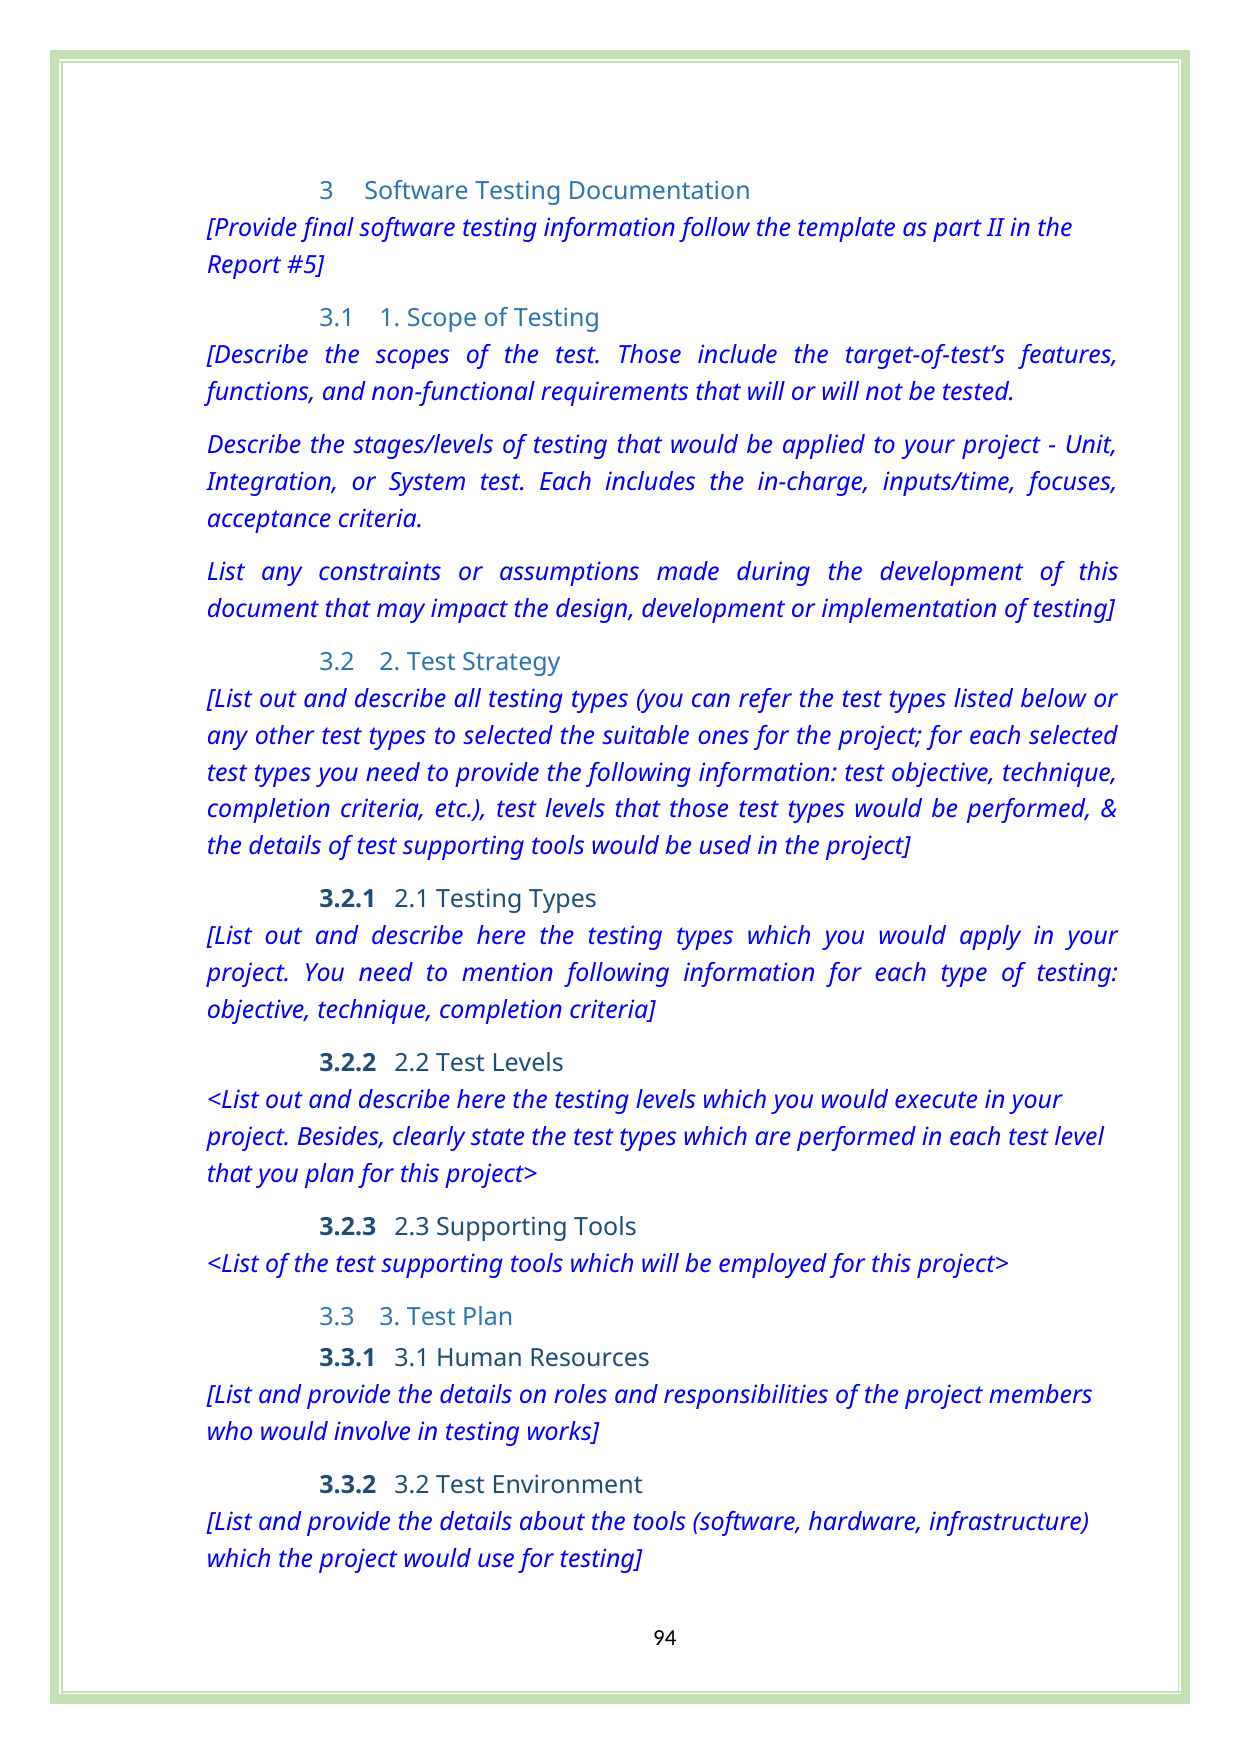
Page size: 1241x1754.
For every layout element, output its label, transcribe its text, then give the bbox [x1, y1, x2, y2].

subtitle 2.3 Supporting Tools [319, 1209, 1122, 1243]
text [List out and describe here the testing types which you would apply in your project. You need to mention following information for each type of testing: objective, technique, completion criteria] [207, 918, 1122, 1026]
subtitle 1. Scope of Testing [319, 300, 1122, 334]
text [List and provide the details about the tools (software, hardware, infrastructure) which the project would use for testing] [207, 1503, 1122, 1574]
subtitle 3.2 Test Environment [319, 1467, 1122, 1501]
text List any constraints or assumptions made during the development of this document that may impact the design, development or implementation of testing] [207, 554, 1122, 624]
text [List and provide the details on roles and responsibilities of the project members who would involve in testing works] [207, 1377, 1122, 1447]
subtitle 3. Test Plan [319, 1299, 1122, 1333]
text [Describe the scopes of the test. Those include the target-of-test’s features, functions, and non-functional requirements that will or will not be tested. [207, 336, 1122, 407]
text [Provide final software testing information follow the template as part II in the Report #5] [207, 209, 1122, 280]
subtitle 3.1 Human Resources [319, 1340, 1122, 1374]
subtitle 2. Test Strategy [319, 644, 1122, 678]
text [List out and describe all testing types (you can refer the test types listed below or any other test types to selected the suitable ones for the project; for each selected test types you need to provide the following information: test objective, technique, completion criteria, etc.), test levels that those test types would be performed, & the details of test supporting tools would be used in the project] [207, 681, 1122, 862]
subtitle 2.2 Test Levels [319, 1045, 1122, 1079]
subtitle Software Testing Documentation [319, 173, 1122, 207]
text <List out and describe here the testing levels which you would execute in your project. Besides, clearly state the test types which are performed in each test level that you plan for this project> [207, 1082, 1122, 1189]
text <List of the test supporting tools which will be employed for this project> [207, 1245, 1122, 1279]
subtitle 2.1 Testing Types [319, 881, 1122, 915]
text Describe the stages/levels of testing that would be applied to your project - Unit, Integration, or System test. Each includes the in-charge, inputs/time, focuses, acceptance criteria. [207, 427, 1122, 534]
